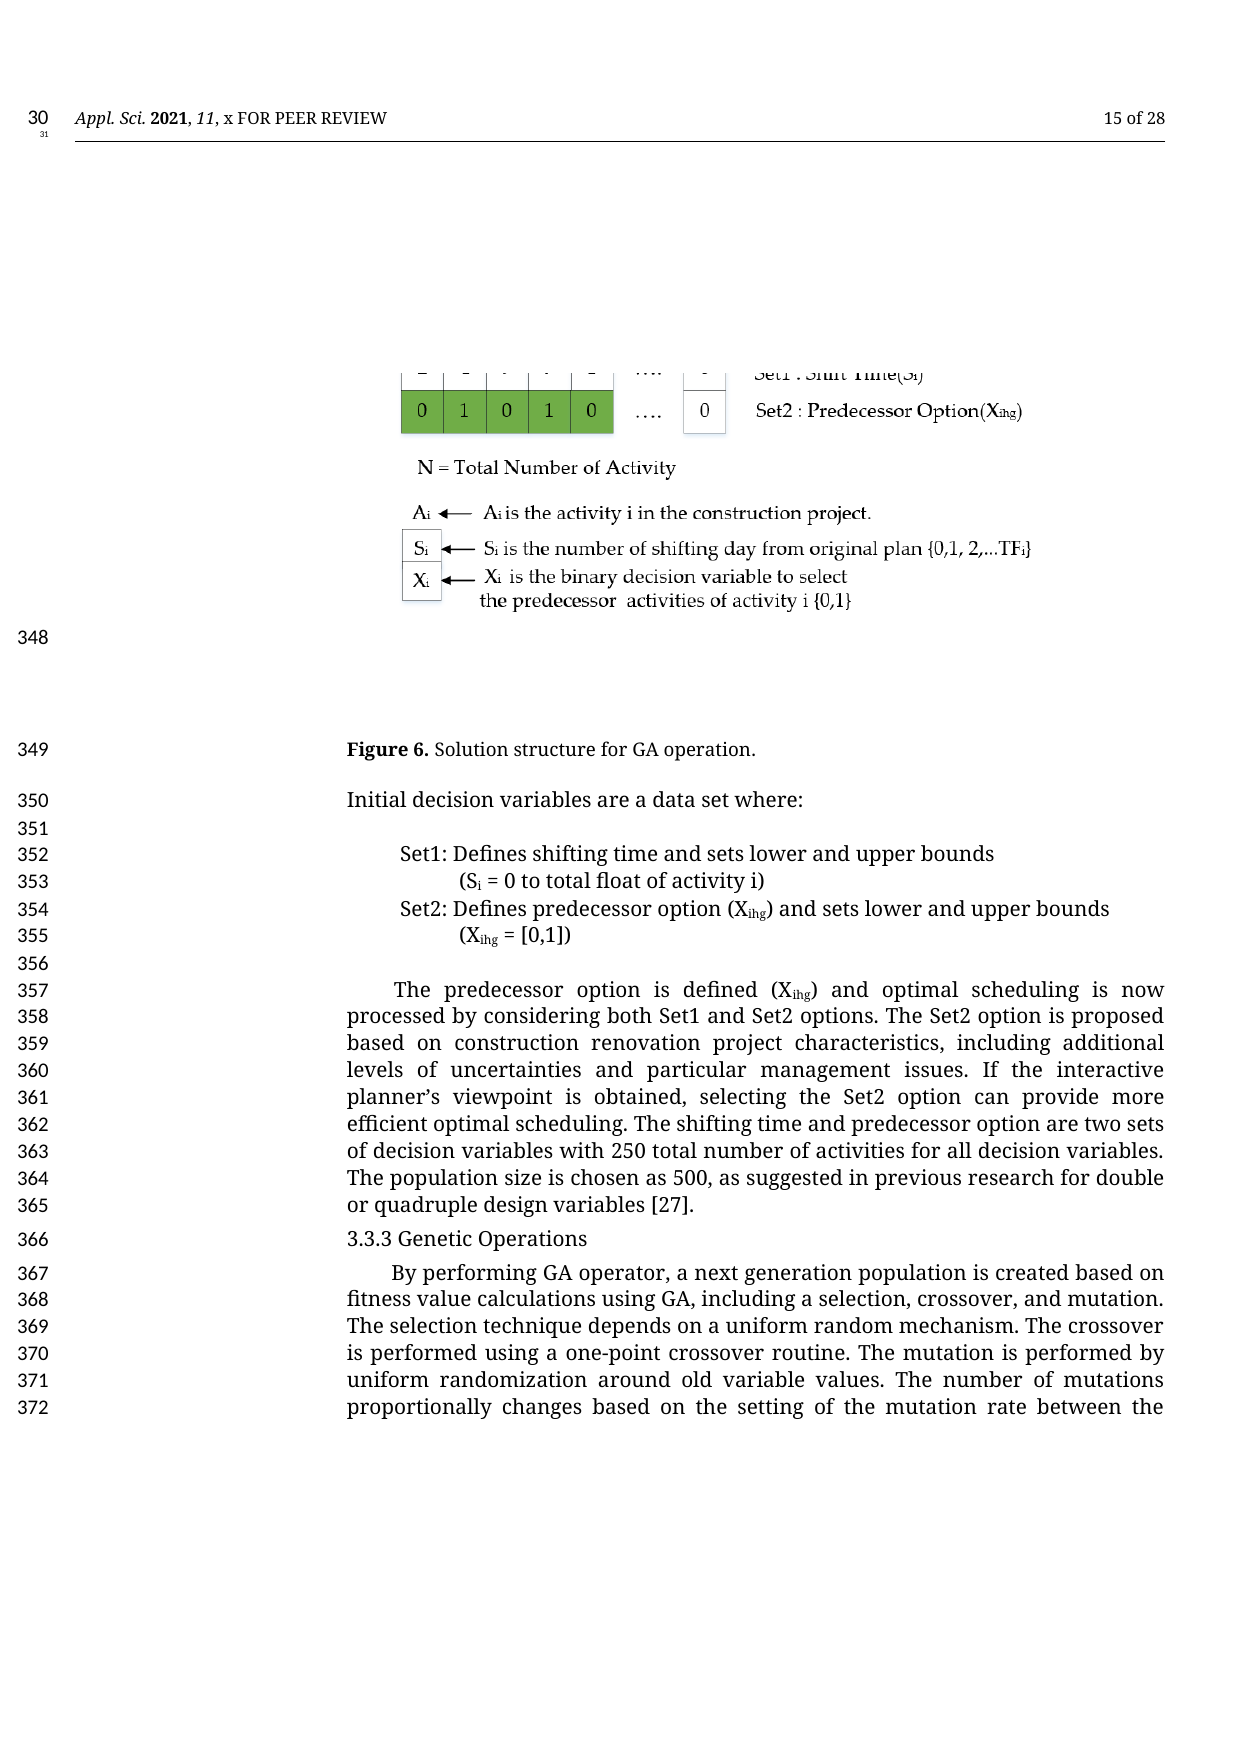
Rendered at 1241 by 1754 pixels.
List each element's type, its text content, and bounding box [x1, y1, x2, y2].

picture [346, 373, 1065, 645]
text Initial decision variables are a data set where: [347, 786, 1165, 813]
subtitle 3.3.3 Genetic Operations [347, 1225, 1165, 1252]
text The predecessor option is defined (Xihg) and optimal scheduling is now processed by considering both Set1 and Set2 options. The Set2 option is proposed based on construction renovation project characteristics, including additional levels of uncertainties and particular management issues. If the interactive planner’s viewpoint is obtained, selecting the Set2 option can provide more efficient optimal scheduling. The shifting time and predecessor option are two sets of decision variables with 250 total number of activities for all decision variables. The population size is chosen as 500, as suggested in previous research for double or quadruple design variables [27]. [347, 975, 1165, 1219]
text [347, 1258, 1165, 1421]
text Set1: Defines shifting time and sets lower and upper bounds (Si = 0 to total float of activity i) [400, 840, 1165, 894]
text Set2: Defines predecessor option (Xihg) and sets lower and upper bounds (Xihg = [0,1]) [400, 894, 1165, 948]
text Figure 6. Solution structure for GA operation. [347, 737, 1165, 761]
